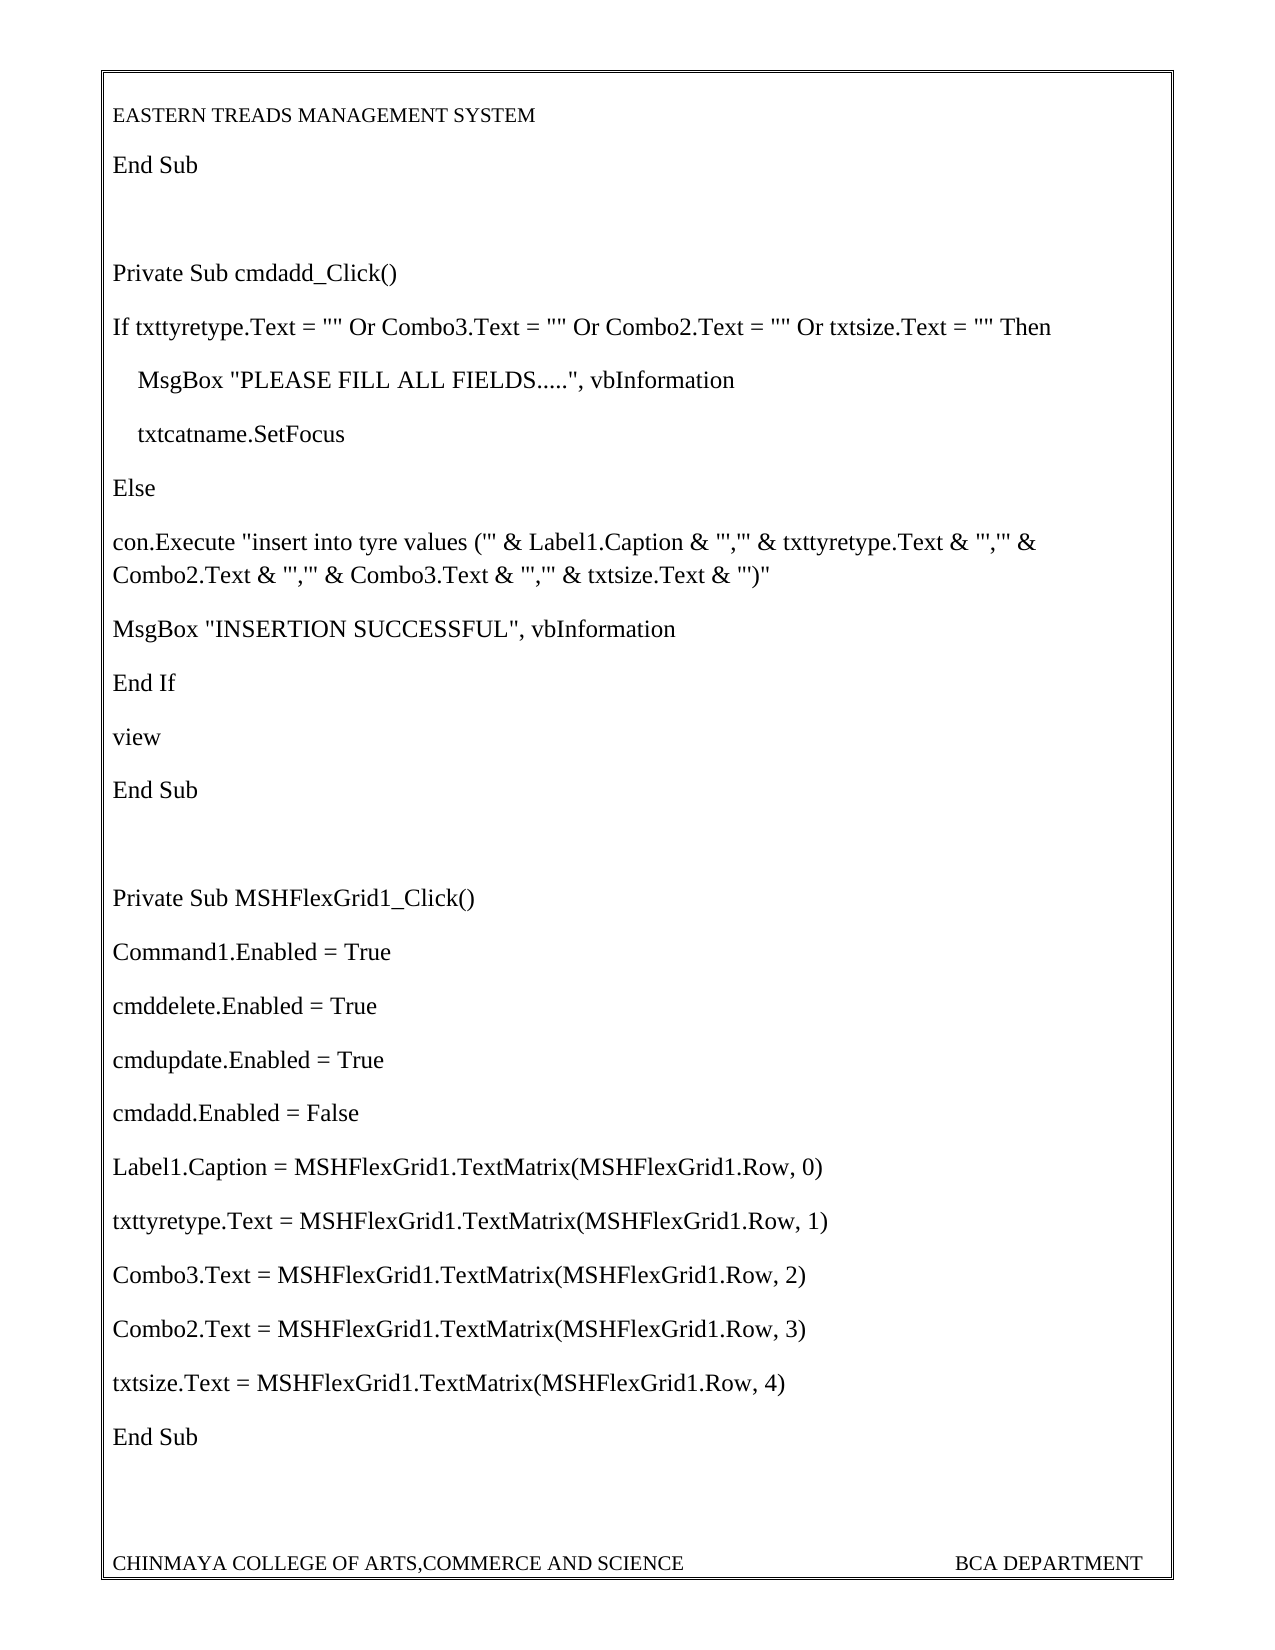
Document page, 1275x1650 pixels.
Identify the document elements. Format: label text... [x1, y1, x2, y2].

text Private Sub MSHFlexGrid1_Click() [112, 883, 1162, 912]
text End Sub [112, 1422, 1162, 1450]
text End If [112, 668, 1162, 696]
text MsgBox "INSERTION SUCCESSFUL", vbInformation [112, 614, 1162, 643]
text cmdadd.Enabled = False [112, 1098, 1162, 1127]
text If txttyretype.Text = "" Or Combo3.Text = "" Or Combo2.Text = "" Or txtsize.Text = "" Then [112, 312, 1162, 340]
text view [112, 722, 1162, 750]
text End Sub [112, 150, 1162, 179]
text con.Execute "insert into tyre values ('" & Label1.Caption & "','" & txttyretype.Text & "','" & Combo2.Text & "','" & Combo3.Text & "','" & txtsize.Text & "')" [112, 527, 1162, 589]
text Else [112, 473, 1162, 502]
text MsgBox "PLEASE FILL ALL FIELDS.....", vbInformation [112, 365, 1162, 394]
text Combo3.Text = MSHFlexGrid1.TextMatrix(MSHFlexGrid1.Row, 2) [112, 1260, 1162, 1289]
text Label1.Caption = MSHFlexGrid1.TextMatrix(MSHFlexGrid1.Row, 0) [112, 1152, 1162, 1181]
text txttyretype.Text = MSHFlexGrid1.TextMatrix(MSHFlexGrid1.Row, 1) [112, 1206, 1162, 1235]
text txtsize.Text = MSHFlexGrid1.TextMatrix(MSHFlexGrid1.Row, 4) [112, 1368, 1162, 1397]
text Command1.Enabled = True [112, 937, 1162, 966]
text cmdupdate.Enabled = True [112, 1045, 1162, 1073]
text Private Sub cmdadd_Click() [112, 258, 1162, 286]
text cmddelete.Enabled = True [112, 991, 1162, 1019]
text Combo2.Text = MSHFlexGrid1.TextMatrix(MSHFlexGrid1.Row, 3) [112, 1314, 1162, 1343]
text End Sub [112, 775, 1162, 804]
text txtcatname.SetFocus [112, 419, 1162, 448]
